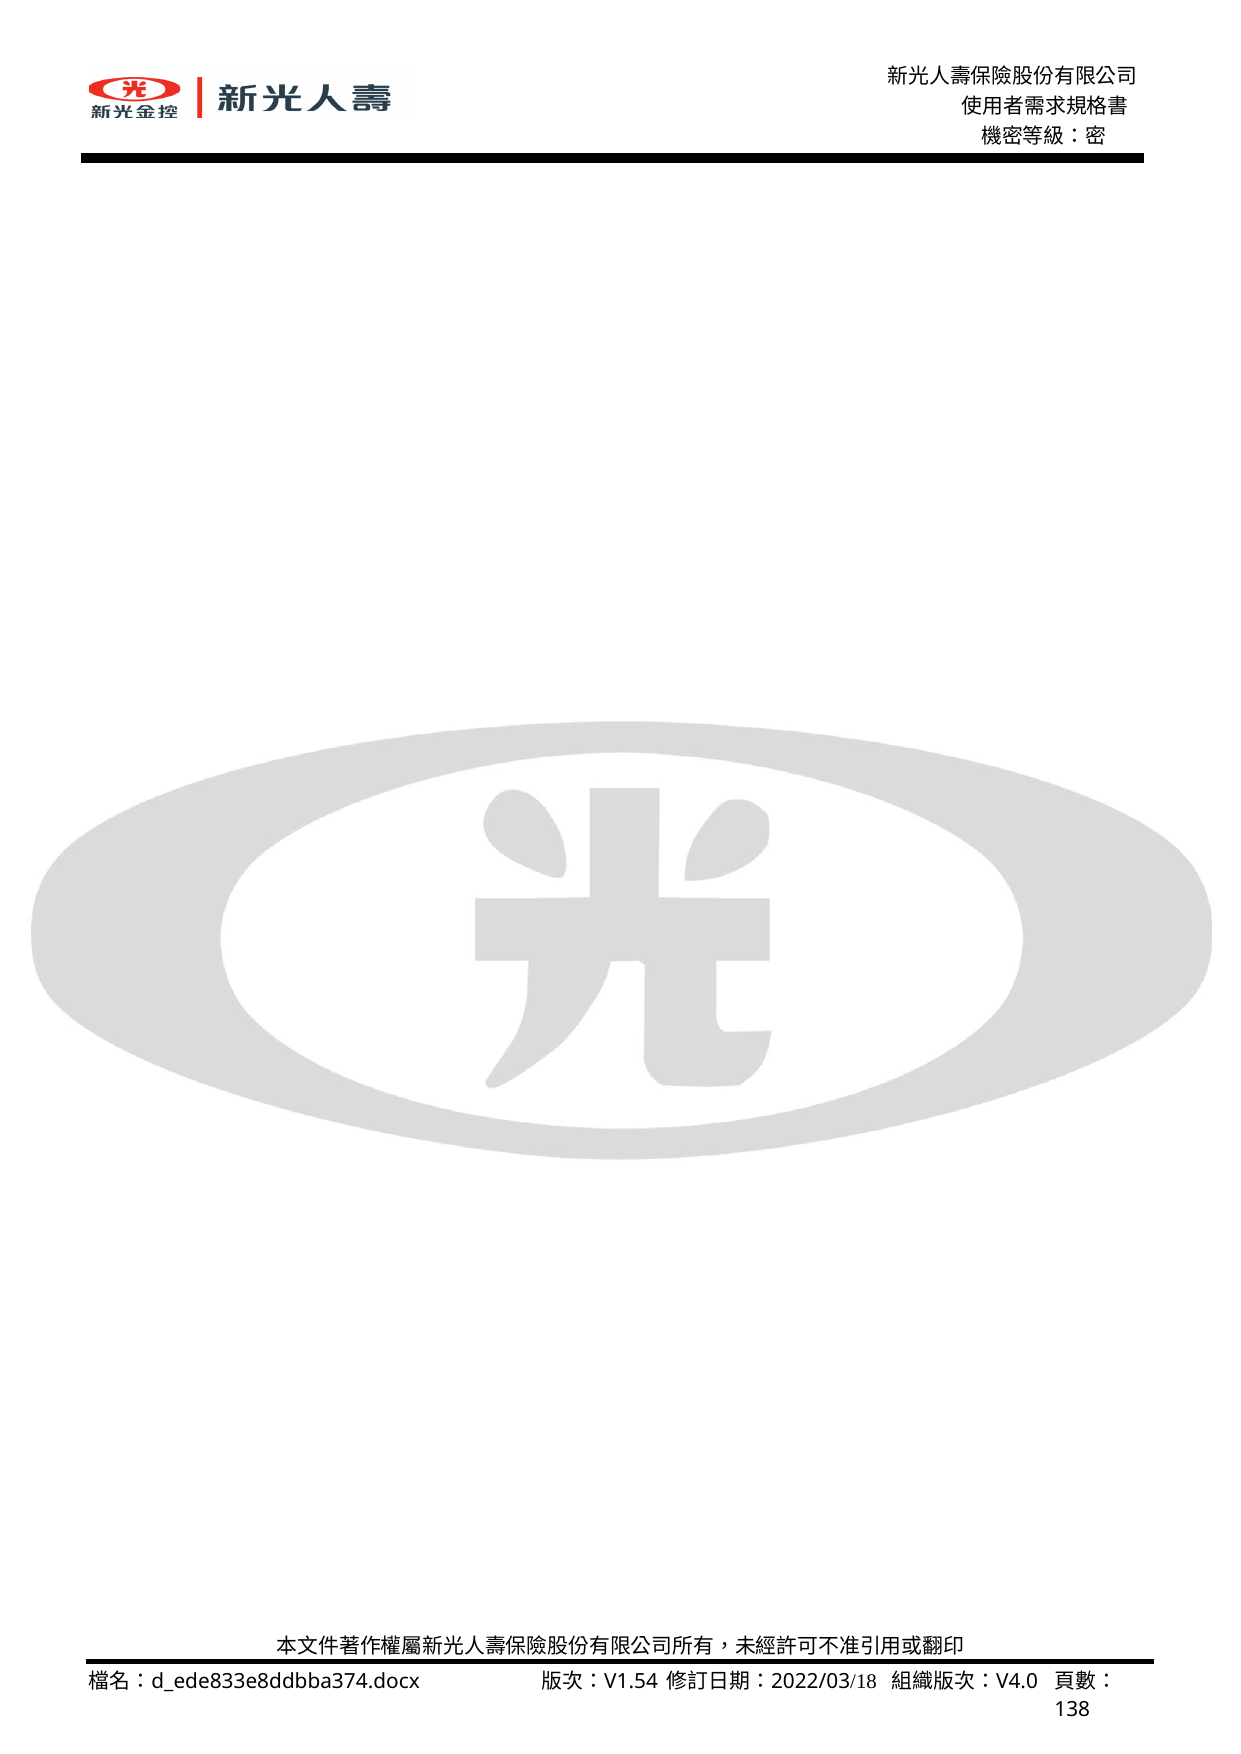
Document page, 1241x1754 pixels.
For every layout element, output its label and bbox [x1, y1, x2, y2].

picture [88, 61, 414, 118]
picture [25, 713, 1215, 1166]
